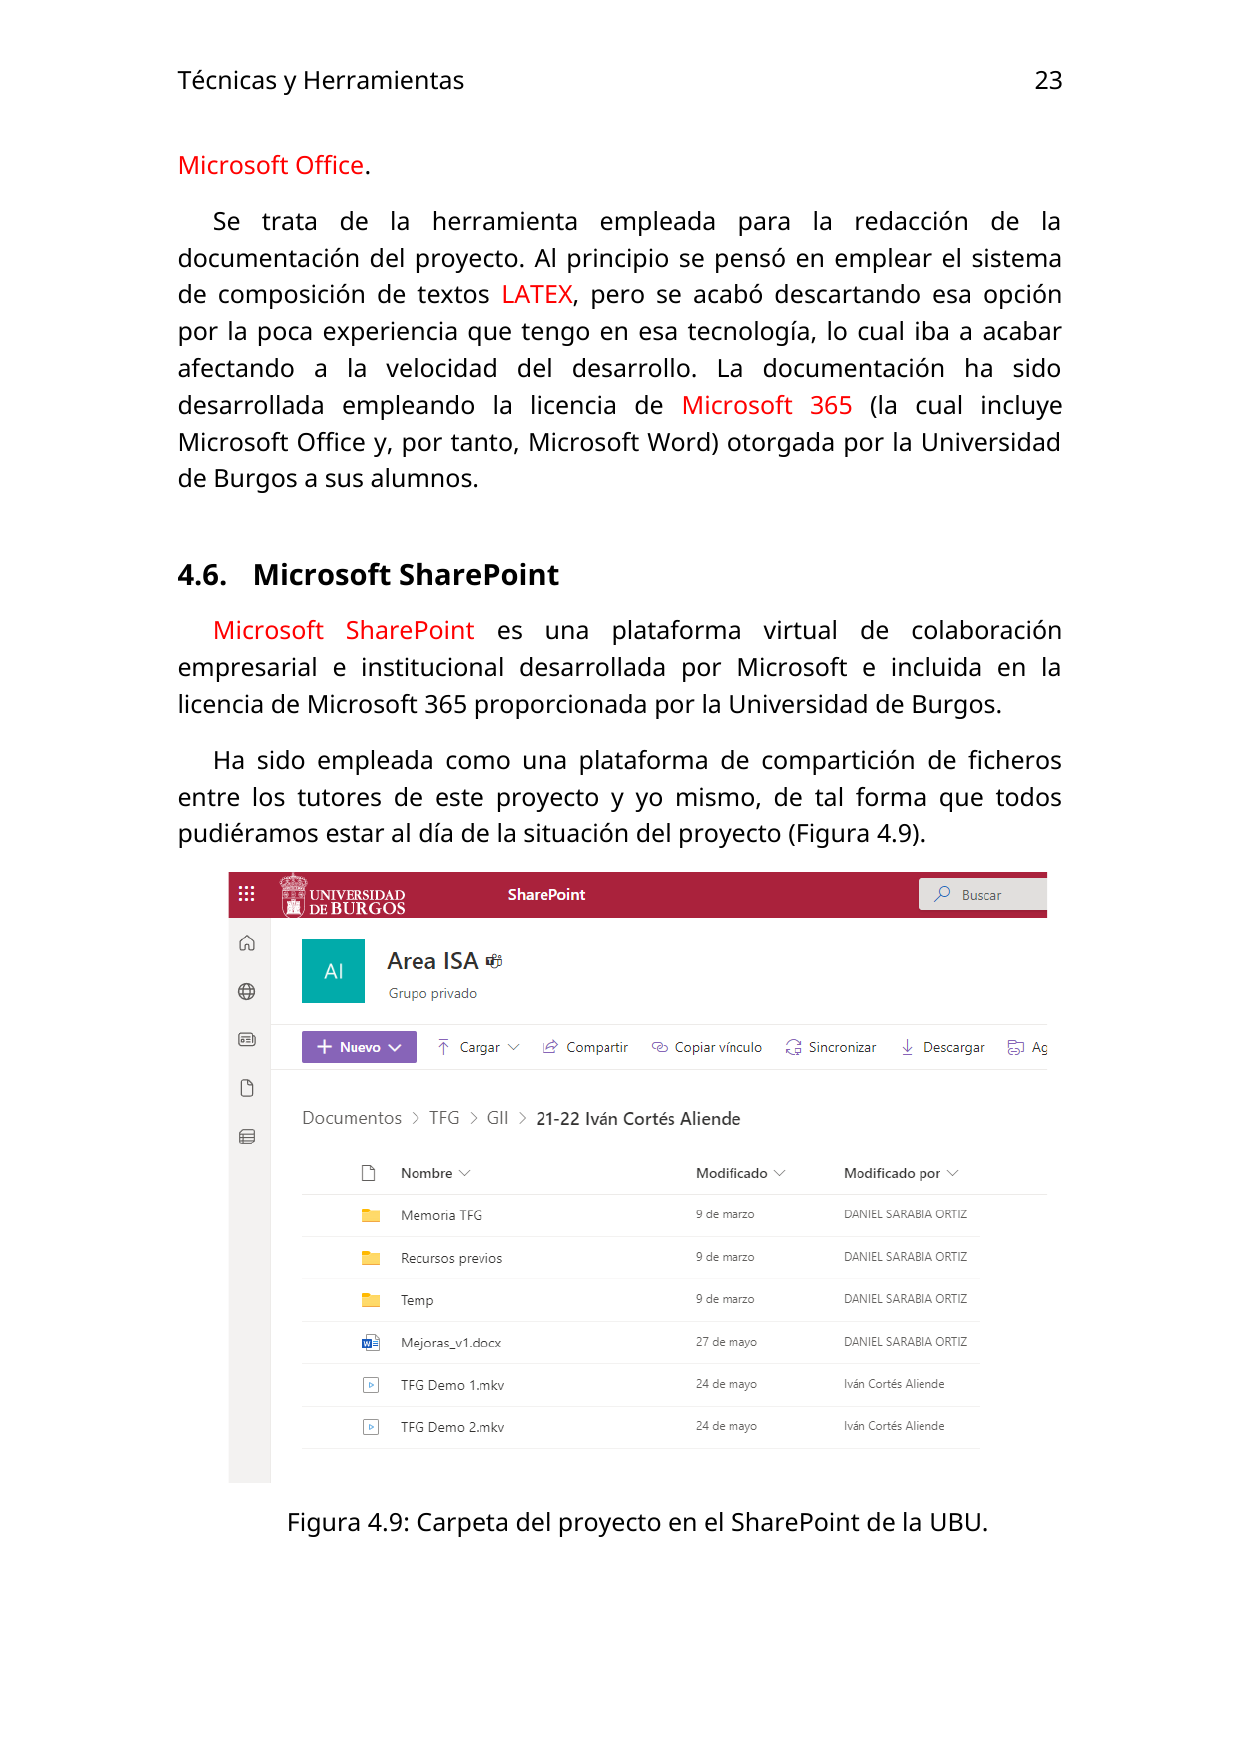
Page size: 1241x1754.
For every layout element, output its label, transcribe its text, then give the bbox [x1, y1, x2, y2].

text Figura 4.9: Carpeta del proyecto en el SharePoint de la UBU. [177, 1504, 1063, 1538]
text Microsoft SharePoint es una plataforma virtual de colaboración empresarial e institucional desarrollada por Microsoft e incluida en la licencia de Microsoft 365 proporcionada por la Universidad de Burgos. [177, 613, 1063, 720]
picture [228, 872, 1048, 1483]
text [177, 148, 1063, 182]
text Ha sido empleada como una plataforma de compartición de ficheros entre los tutores de este proyecto y yo mismo, de tal forma que todos pudiéramos estar al día de la situación del proyecto (Figura 4.9). [177, 742, 1063, 850]
list Microsoft SharePoint [177, 554, 1063, 593]
text Se trata de la herramienta empleada para la redacción de la documentación del proyecto. Al principio se pensó en emplear el sistema de composición de textos LATEX, pero se acabó descartando esa opción por la poca experiencia que tengo en esa tecnología, lo cual iba a acabar afectando a la velocidad del desarrollo. La documentación ha sido desarrollada empleando la licencia de Microsoft 365 (la cual incluye Microsoft Office y, por tanto, Microsoft Word) otorgada por la Universidad de Burgos a sus alumnos. [177, 204, 1063, 495]
